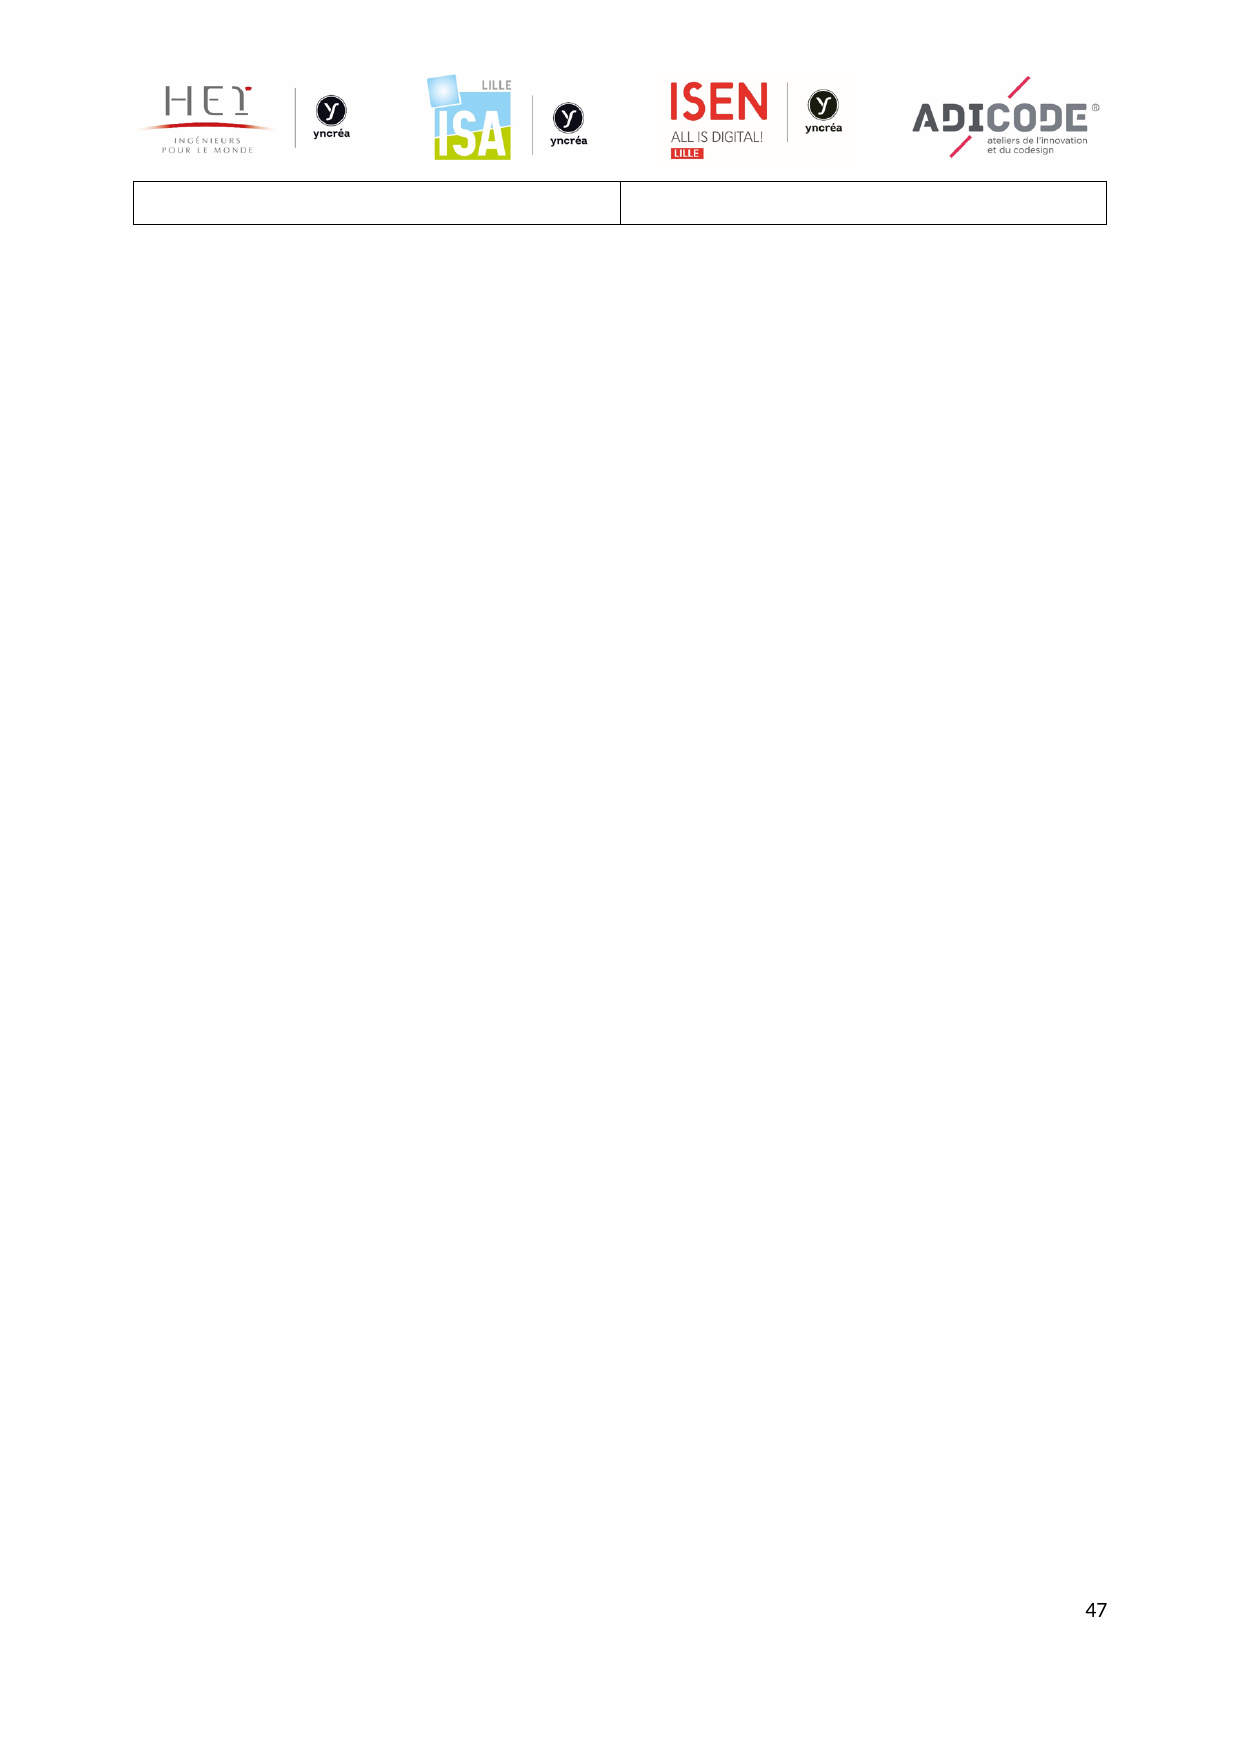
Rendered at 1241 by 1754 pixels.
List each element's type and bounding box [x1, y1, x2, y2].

table_cell [134, 182, 620, 224]
picture [132, 73, 1108, 166]
table_cell [621, 182, 1106, 224]
